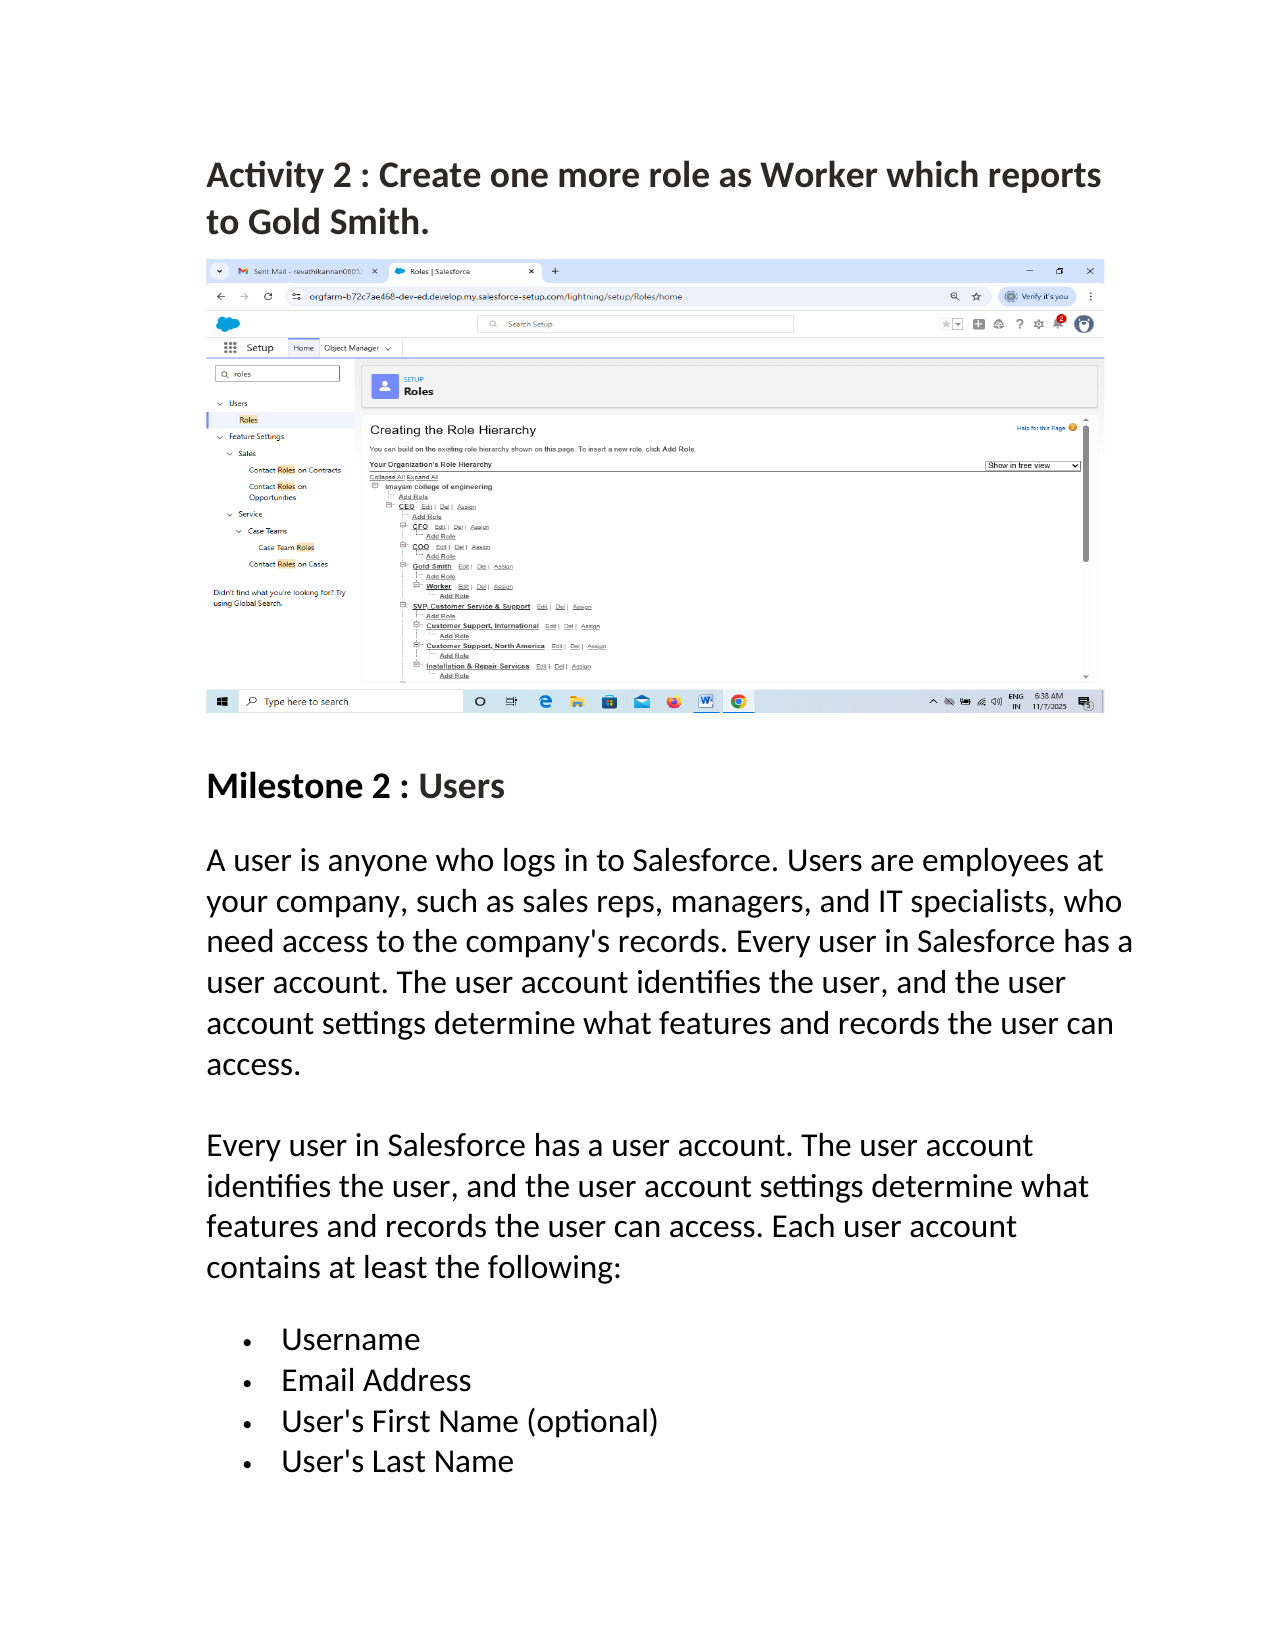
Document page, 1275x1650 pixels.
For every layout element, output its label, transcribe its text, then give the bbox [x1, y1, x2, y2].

picture [206, 259, 1105, 713]
list Email Address [244, 1359, 1134, 1399]
text A user is anyone who logs in to Salesforce. Users are employees at your company, such as sales reps, managers, and IT specialists, who need access to the company's records. Every user in Salesforce has a user account. The user account identifies the user, and the user account settings determine what features and records the user can access. Every user in Salesforce has a user account. The user account identifies the user, and the user account settings determine what features and records the user can access. Each user account contains at least the following: [206, 839, 1134, 1287]
list User's Last Name [244, 1440, 1134, 1481]
list Username [244, 1318, 1134, 1359]
list User's First Name (optional) [244, 1399, 1134, 1440]
subtitle Activity 2 : Create one more role as Worker which reports to Gold Smith. [206, 150, 1134, 244]
subtitle Milestone 2 : Users [206, 748, 1134, 808]
